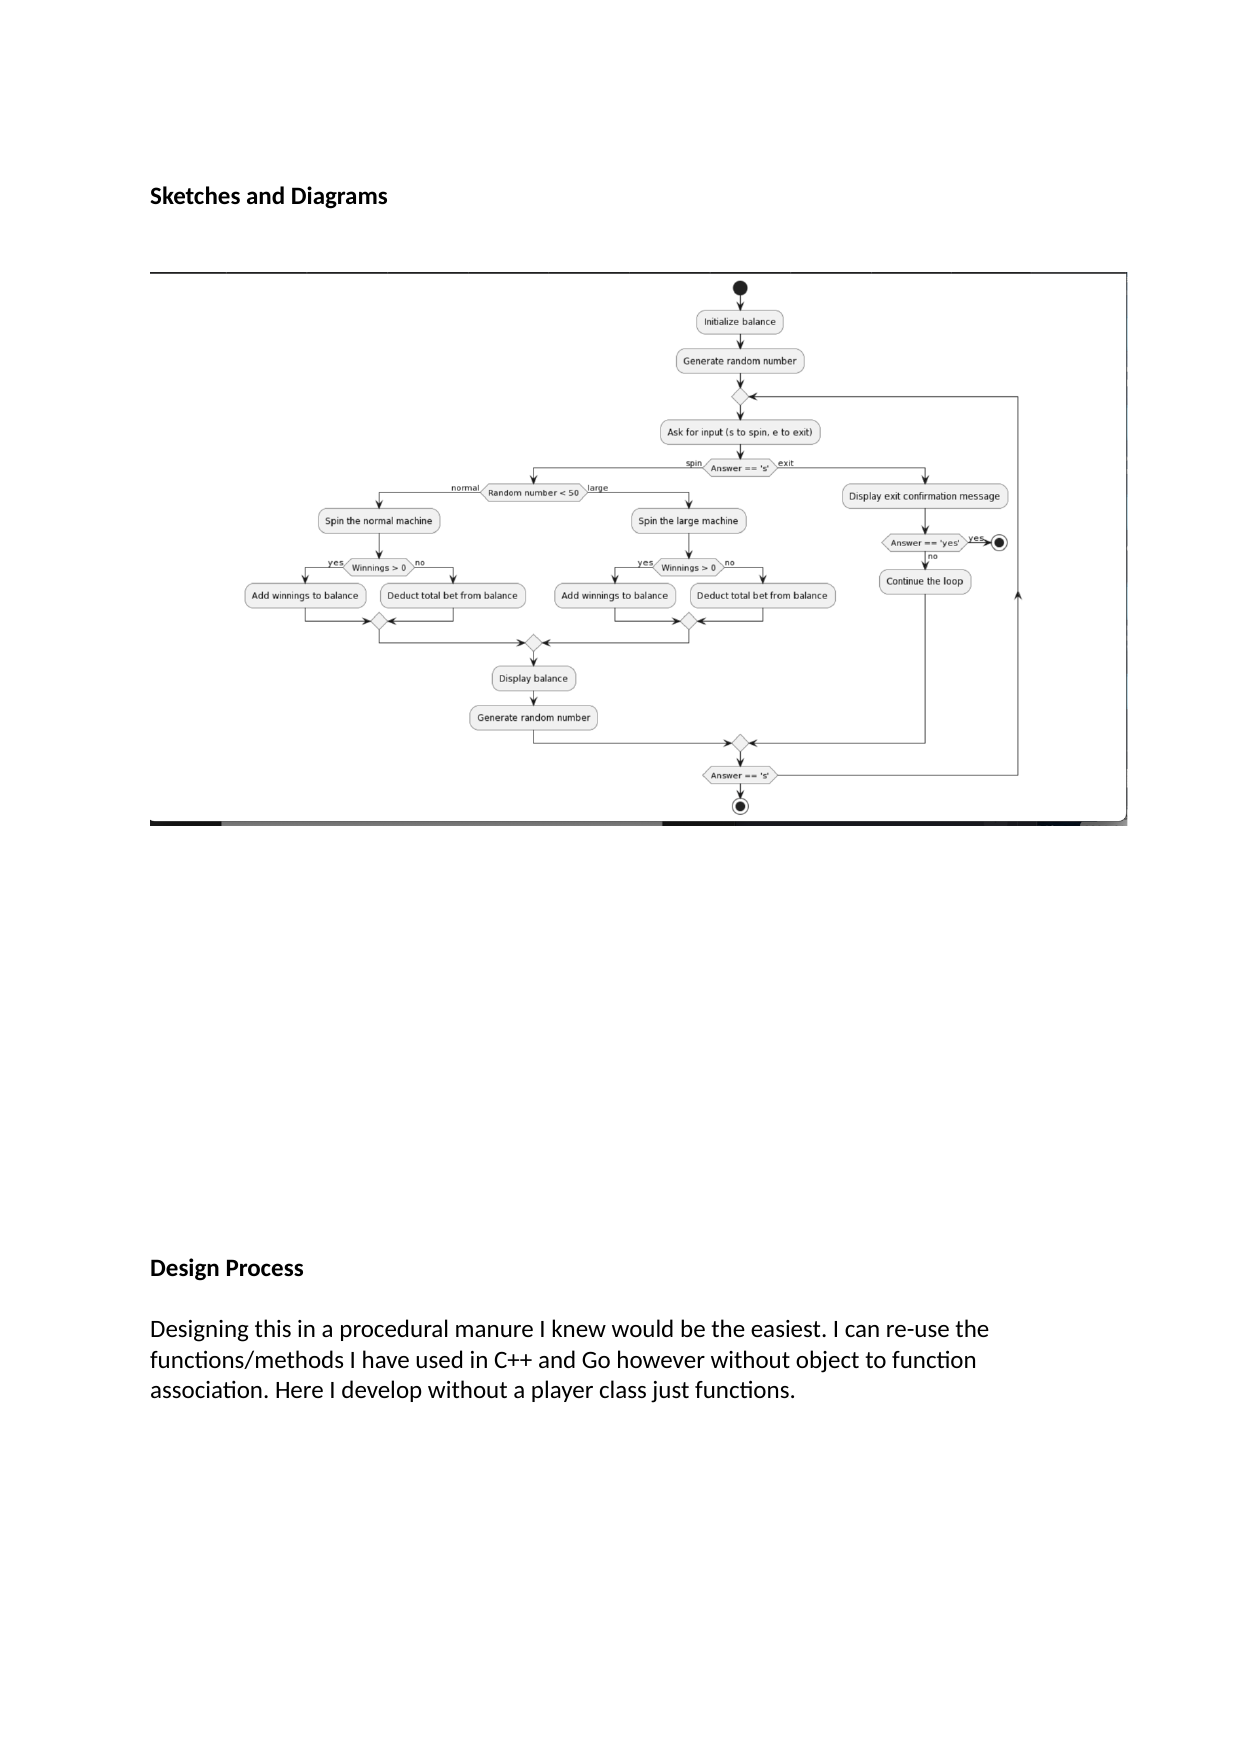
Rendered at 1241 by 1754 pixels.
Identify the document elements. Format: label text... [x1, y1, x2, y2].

text Sketches and Diagrams [150, 181, 1090, 211]
text Design Process [150, 1252, 1090, 1283]
picture [150, 272, 1128, 826]
text Designing this in a procedural manure I knew would be the easiest. I can re-use the functions/methods I have used in C++ and Go however without object to function association. Here I develop without a player class just functions. [150, 1313, 1090, 1405]
